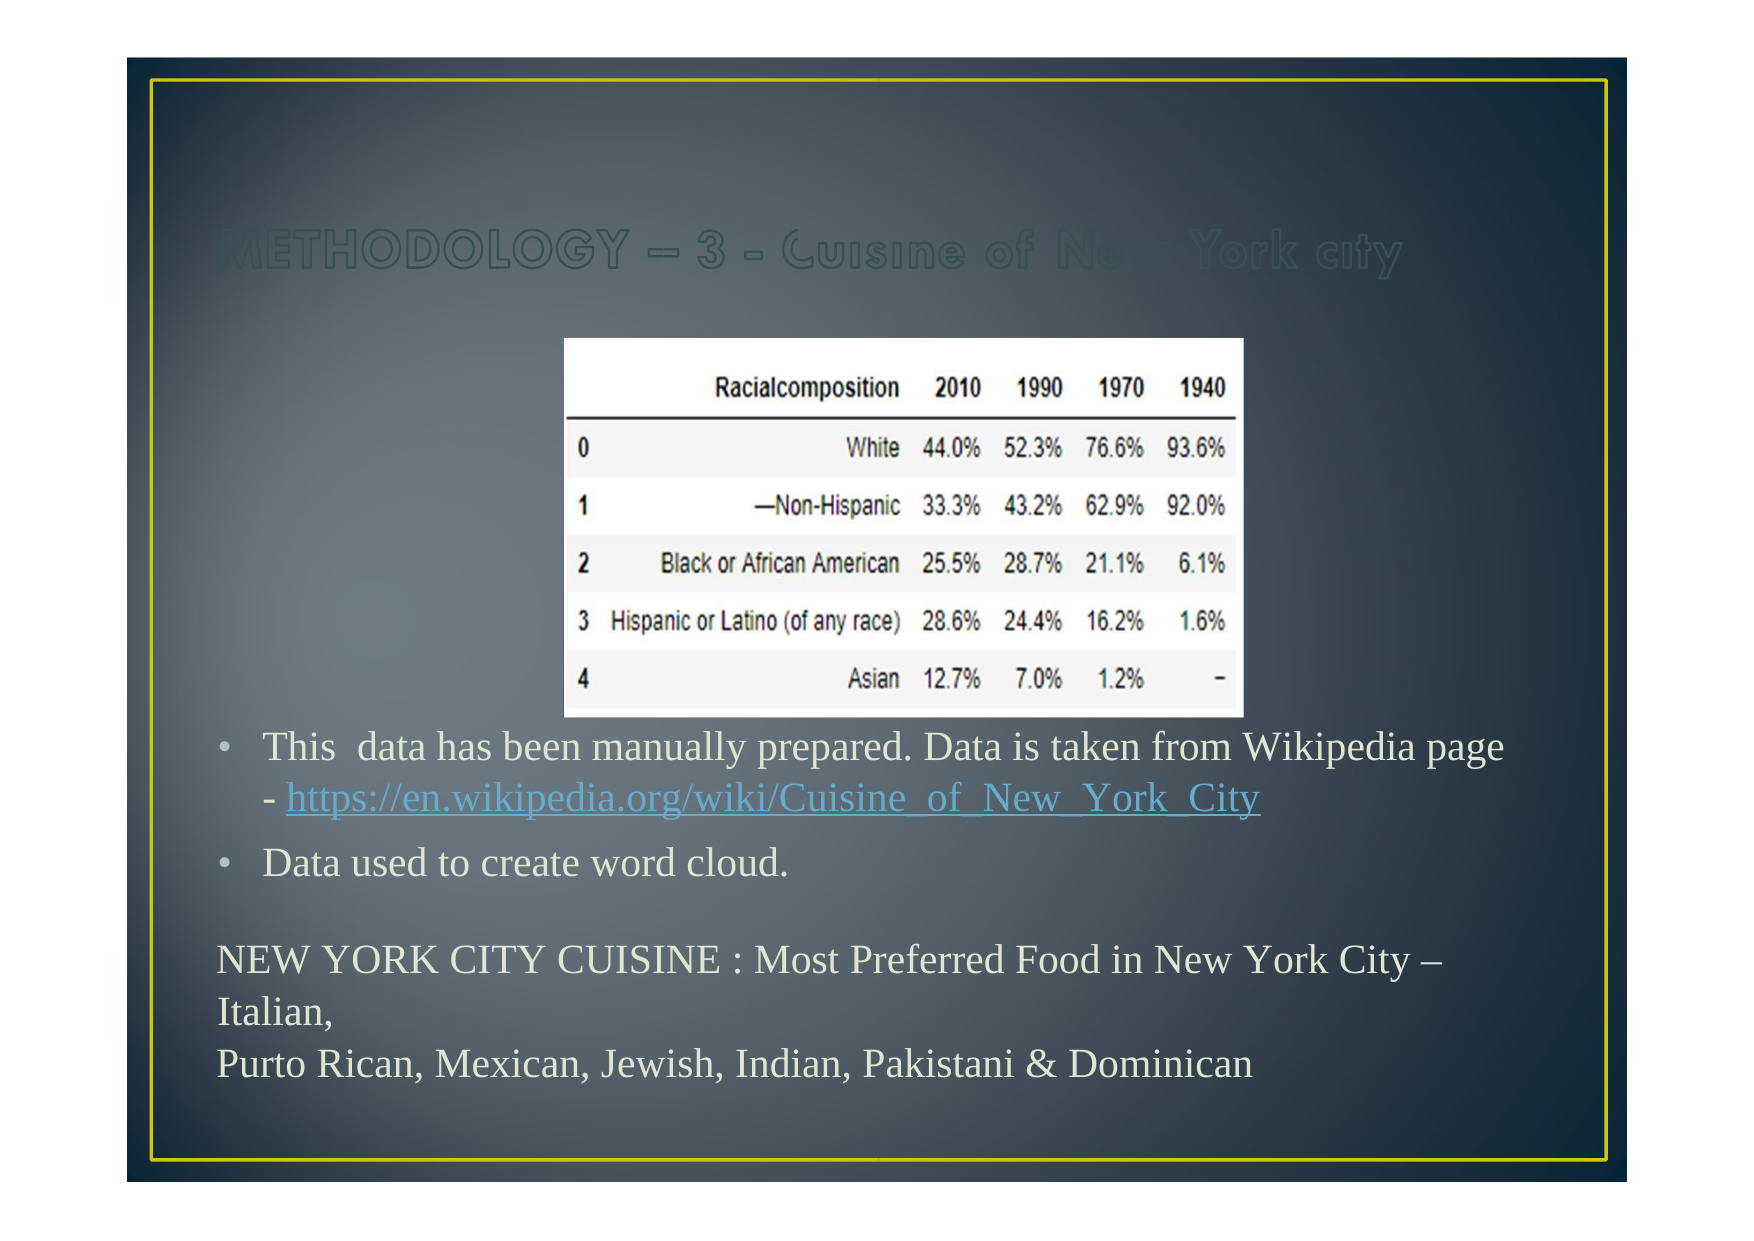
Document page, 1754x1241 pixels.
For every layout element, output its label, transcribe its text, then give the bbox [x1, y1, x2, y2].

text NEW YORK CITY CUISINE : Most Preferred Food in New York City –Italian, [216, 935, 1536, 1034]
text Purto Rican, Mexican, Jewish, Indian, Pakistani & Dominican [216, 1038, 1536, 1086]
list This data has been manually prepared. Data is taken from Wikipedia page [217, 721, 1536, 769]
picture [126, 57, 1627, 1182]
text - https://en.wikipedia.org/wiki/Cuisine_of_New_York_City [262, 773, 1536, 821]
list Data used to create word cloud. [217, 837, 1536, 885]
